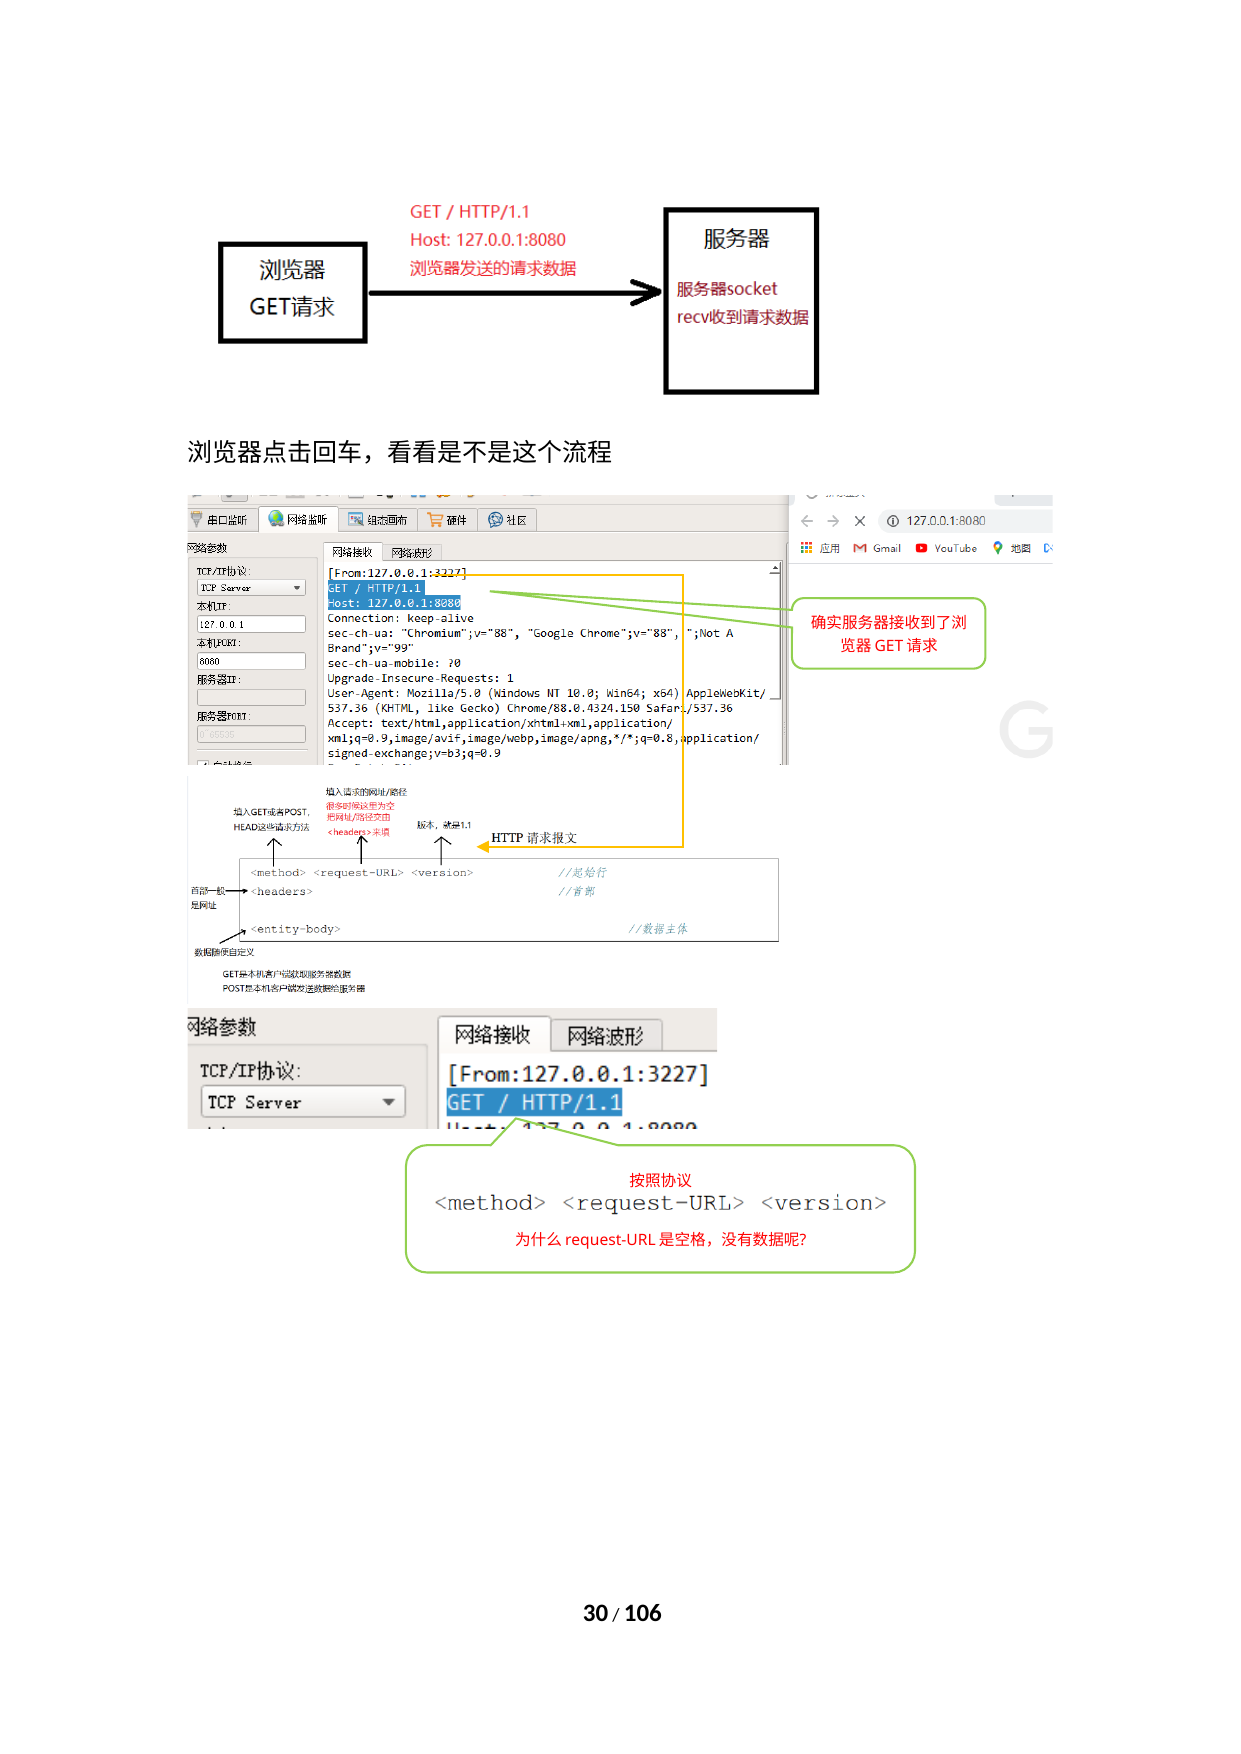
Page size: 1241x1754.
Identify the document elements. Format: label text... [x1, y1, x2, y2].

picture [429, 1190, 892, 1220]
picture [187, 495, 1053, 765]
picture [187, 1008, 718, 1129]
picture [509, 1120, 548, 1129]
picture [684, 600, 984, 667]
picture [555, 597, 682, 613]
picture [187, 776, 793, 1004]
picture [187, 174, 842, 403]
text 浏览器点击回车，看看是不是这个流程 [187, 418, 1053, 483]
